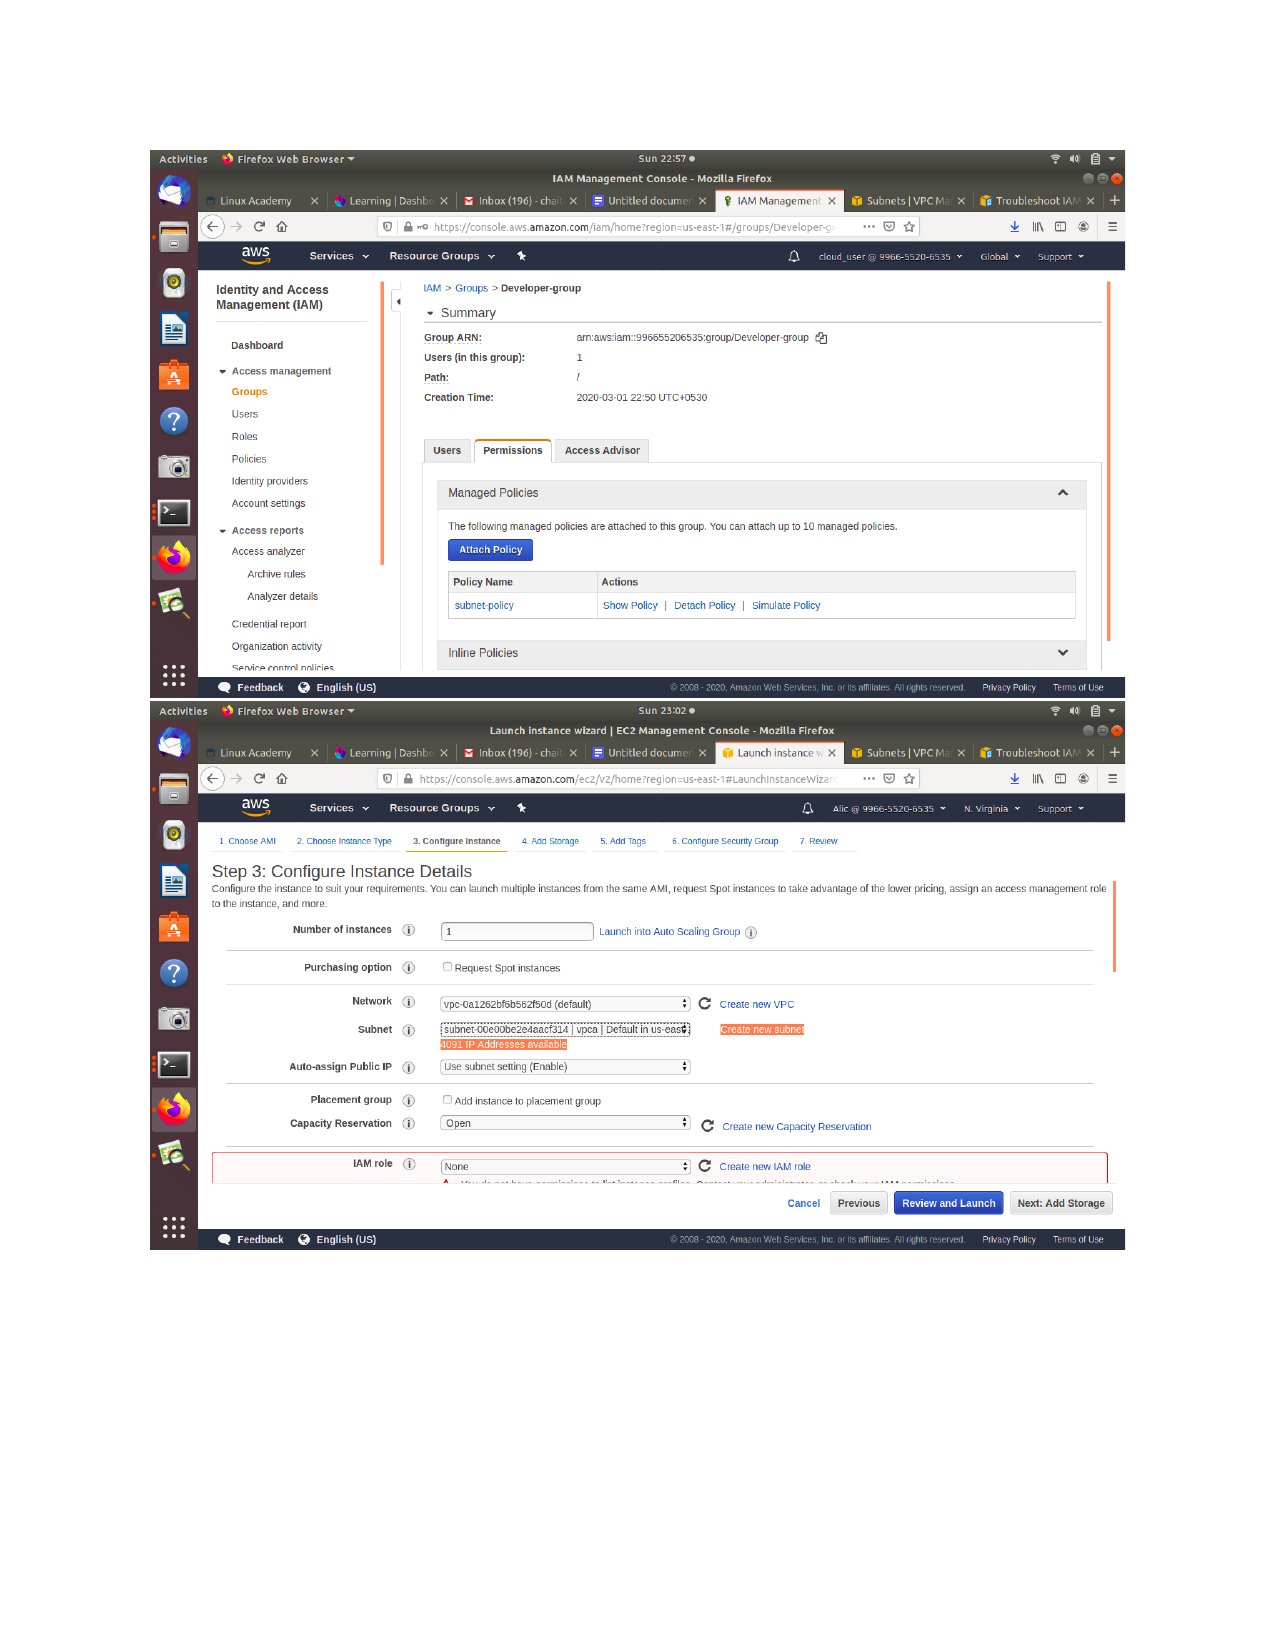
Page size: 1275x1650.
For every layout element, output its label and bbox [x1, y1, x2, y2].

picture [150, 150, 1125, 698]
picture [150, 701, 1125, 1250]
